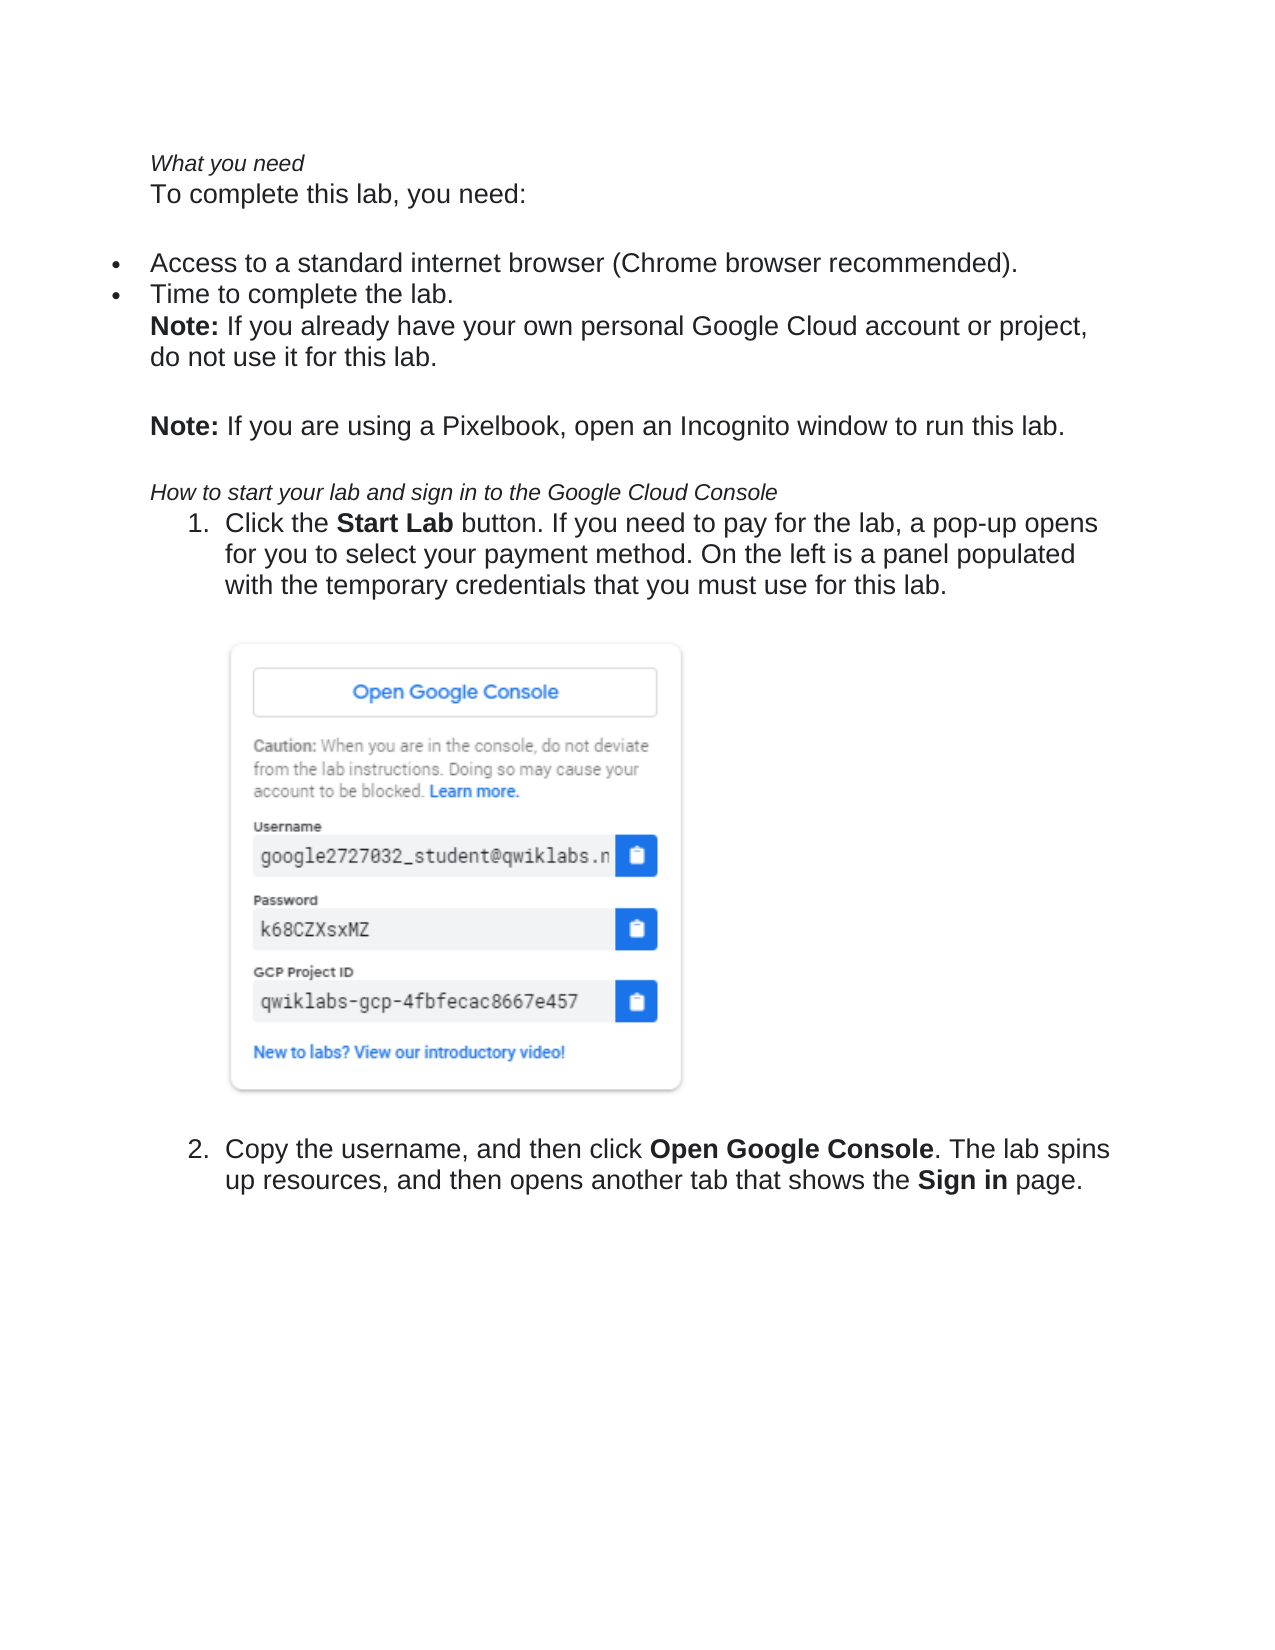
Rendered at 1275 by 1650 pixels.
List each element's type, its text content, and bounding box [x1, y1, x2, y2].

picture [225, 638, 689, 1096]
text Note: If you already have your own personal Google Cloud account or project, do not use it for this lab. [150, 310, 1125, 372]
list Copy the username, and then click Open Google Console. The lab spins up resources, and then opens another tab that shows the Sign in page. [187, 1133, 1125, 1195]
text To complete this lab, you need: [150, 178, 1125, 210]
subtitle What you need [150, 150, 1125, 176]
text Note: If you are using a Pixelbook, open an Incognito window to run this lab. [150, 410, 1125, 441]
list Click the Start Lab button. If you need to pay for the lab, a pop-up opens for you to select your payment method. On the left is a panel populated with the temporary credentials that you must use for this lab. [187, 507, 1125, 601]
list Access to a standard internet browser (Chrome browser recommended). [112, 247, 1125, 278]
subtitle How to start your lab and sign in to the Google Cloud Console [150, 478, 1125, 505]
list Time to complete the lab. [112, 278, 1125, 310]
